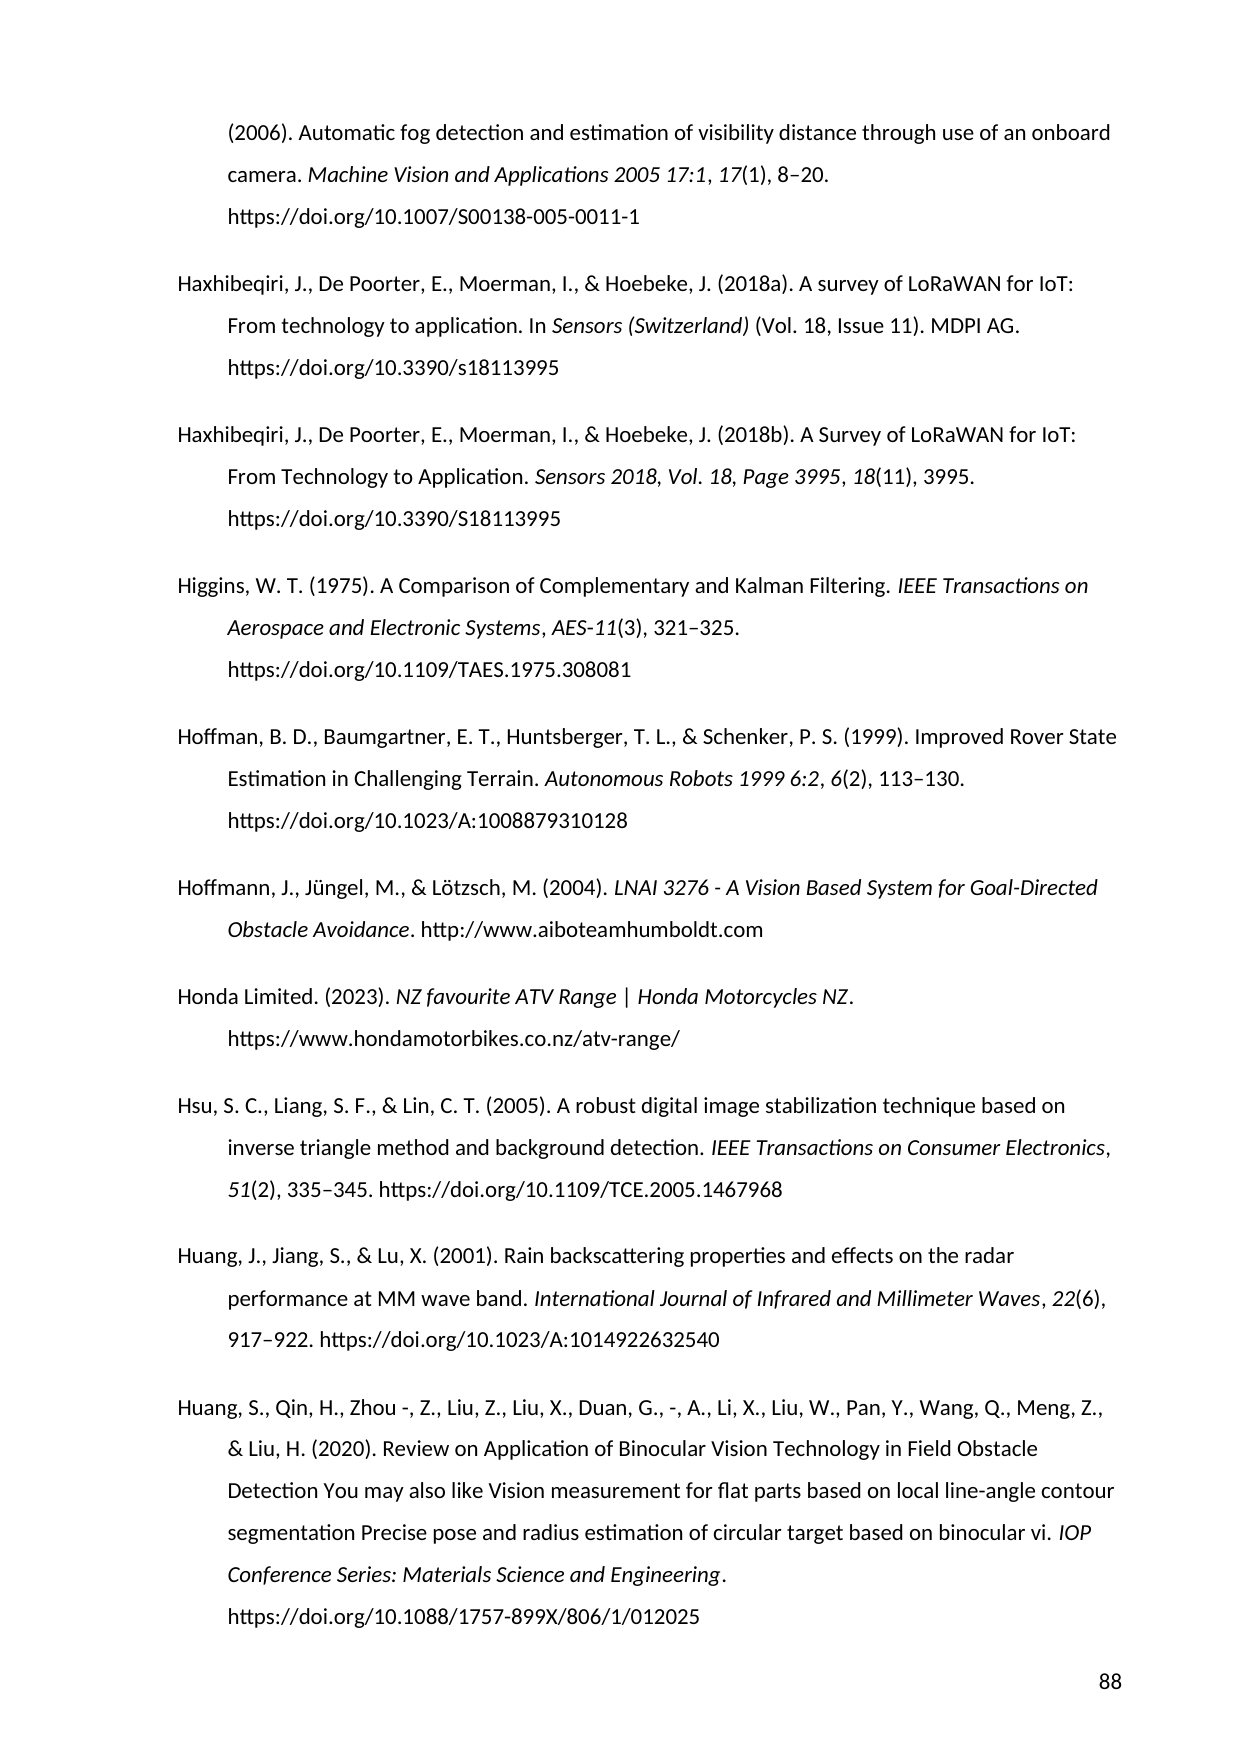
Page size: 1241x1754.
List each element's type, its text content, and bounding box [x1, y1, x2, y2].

text Higgins, W. T. (1975). A Comparison of Complementary and Kalman Filtering. IEEE Transactions on Aerospace and Electronic Systems, AES-11(3), 321–325. https://doi.org/10.1109/TAES.1975.308081 [177, 571, 1122, 683]
text Huang, S., Qin, H., Zhou -, Z., Liu, Z., Liu, X., Duan, G., -, A., Li, X., Liu, W., Pan, Y., Wang, Q., Meng, Z., & Liu, H. (2020). Review on Application of Binocular Vision Technology in Field Obstacle Detection You may also like Vision measurement for flat parts based on local line-angle contour segmentation Precise pose and radius estimation of circular target based on binocular vi. IOP Conference Series: Materials Science and Engineering. https://doi.org/10.1088/1757-899X/806/1/012025 [177, 1393, 1122, 1631]
text Honda Limited. (2023). NZ favourite ATV Range | Honda Motorcycles NZ. https://www.hondamotorbikes.co.nz/atv-range/ [177, 982, 1122, 1052]
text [177, 118, 1122, 230]
text Huang, J., Jiang, S., & Lu, X. (2001). Rain backscattering properties and effects on the radar performance at MM wave band. International Journal of Infrared and Millimeter Waves, 22(6), 917–922. https://doi.org/10.1023/A:1014922632540 [177, 1242, 1122, 1354]
text Hoffman, B. D., Baumgartner, E. T., Huntsberger, T. L., & Schenker, P. S. (1999). Improved Rover State Estimation in Challenging Terrain. Autonomous Robots 1999 6:2, 6(2), 113–130. https://doi.org/10.1023/A:1008879310128 [177, 722, 1122, 834]
text Hsu, S. C., Liang, S. F., & Lin, C. T. (2005). A robust digital image stabilization technique based on inverse triangle method and background detection. IEEE Transactions on Consumer Electronics, 51(2), 335–345. https://doi.org/10.1109/TCE.2005.1467968 [177, 1091, 1122, 1203]
text Haxhibeqiri, J., De Poorter, E., Moerman, I., & Hoebeke, J. (2018a). A survey of LoRaWAN for IoT: From technology to application. In Sensors (Switzerland) (Vol. 18, Issue 11). MDPI AG. https://doi.org/10.3390/s18113995 [177, 269, 1122, 381]
text Haxhibeqiri, J., De Poorter, E., Moerman, I., & Hoebeke, J. (2018b). A Survey of LoRaWAN for IoT: From Technology to Application. Sensors 2018, Vol. 18, Page 3995, 18(11), 3995. https://doi.org/10.3390/S18113995 [177, 420, 1122, 532]
text Hoffmann, J., Jüngel, M., & Lötzsch, M. (2004). LNAI 3276 - A Vision Based System for Goal-Directed Obstacle Avoidance. http://www.aiboteamhumboldt.com [177, 873, 1122, 943]
